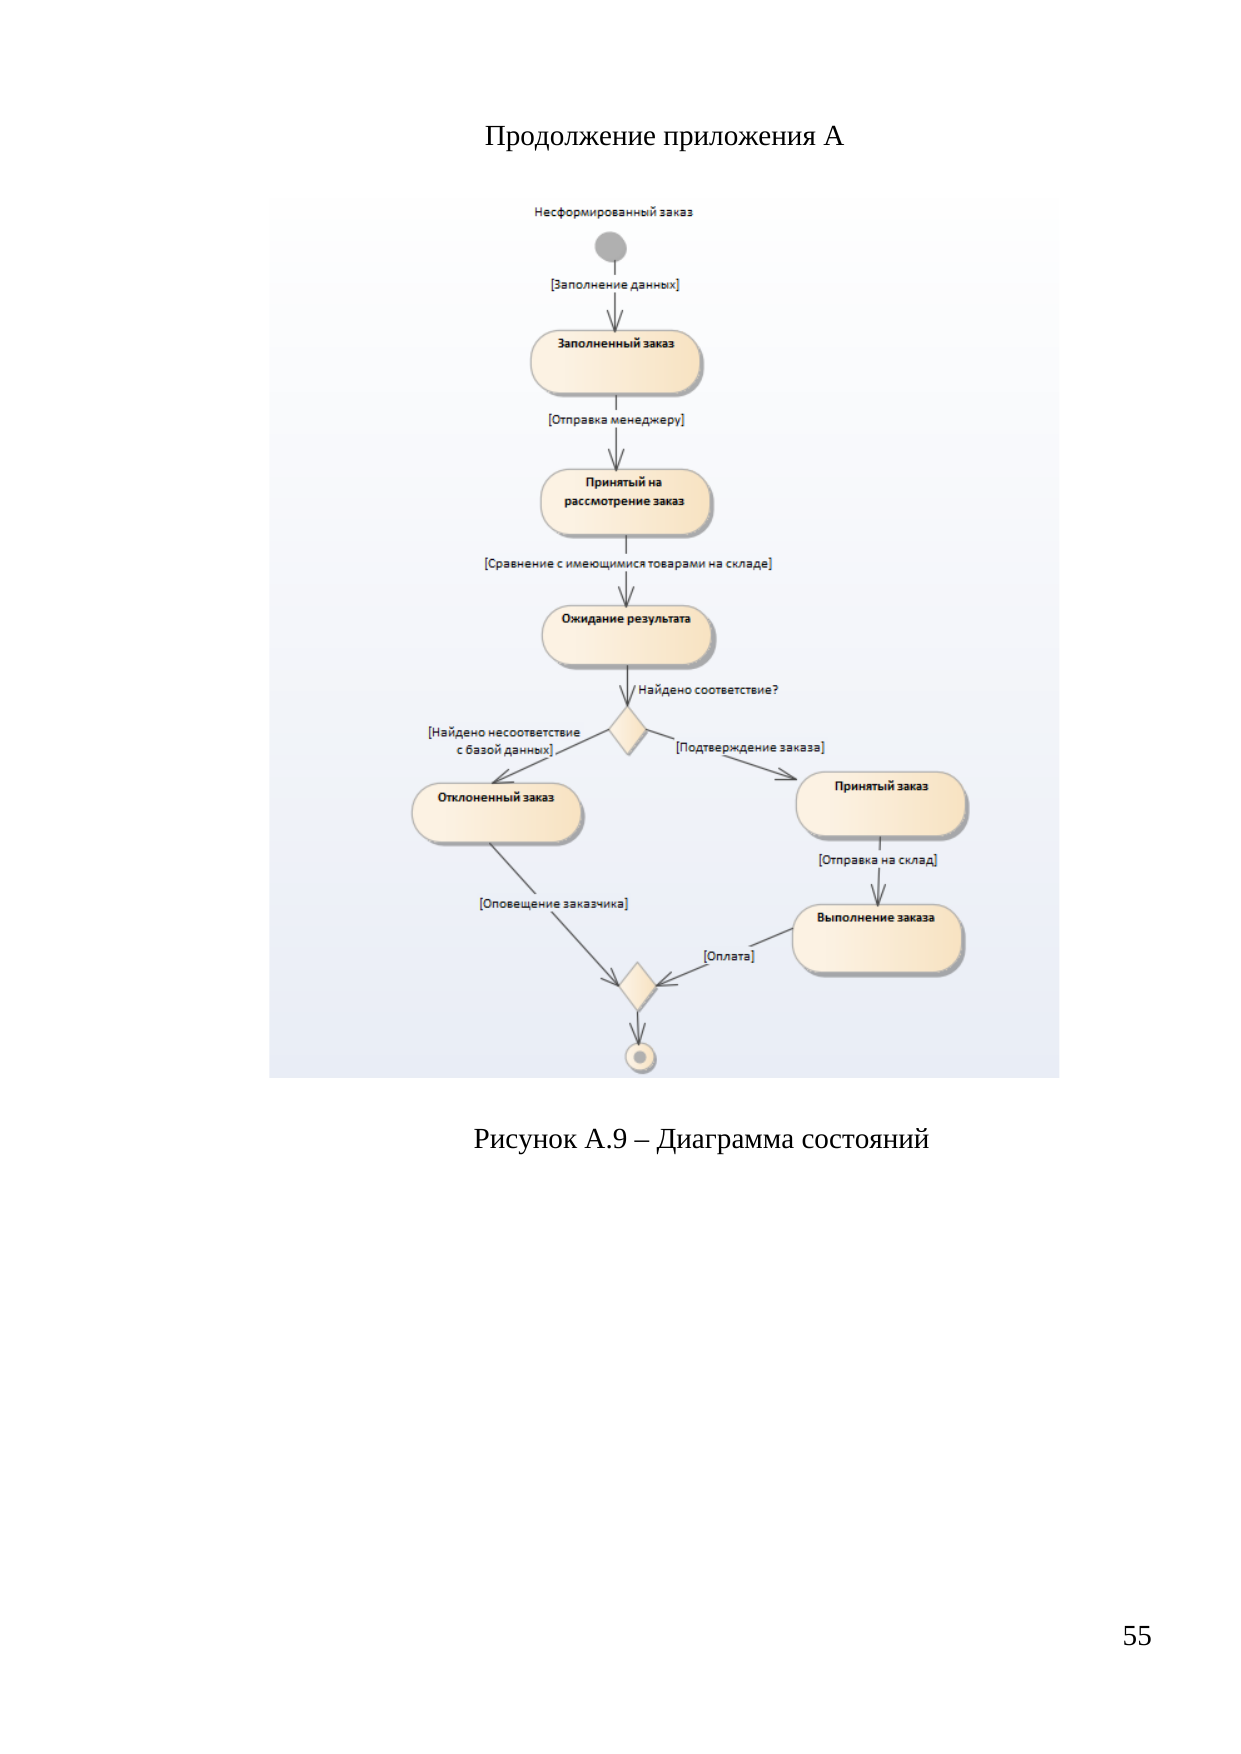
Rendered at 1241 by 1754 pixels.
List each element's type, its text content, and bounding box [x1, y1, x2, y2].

text Рисунок А.9 – Диаграмма состояний [177, 1121, 1152, 1155]
text Продолжение приложения А [177, 118, 1152, 152]
picture [269, 195, 1060, 1078]
